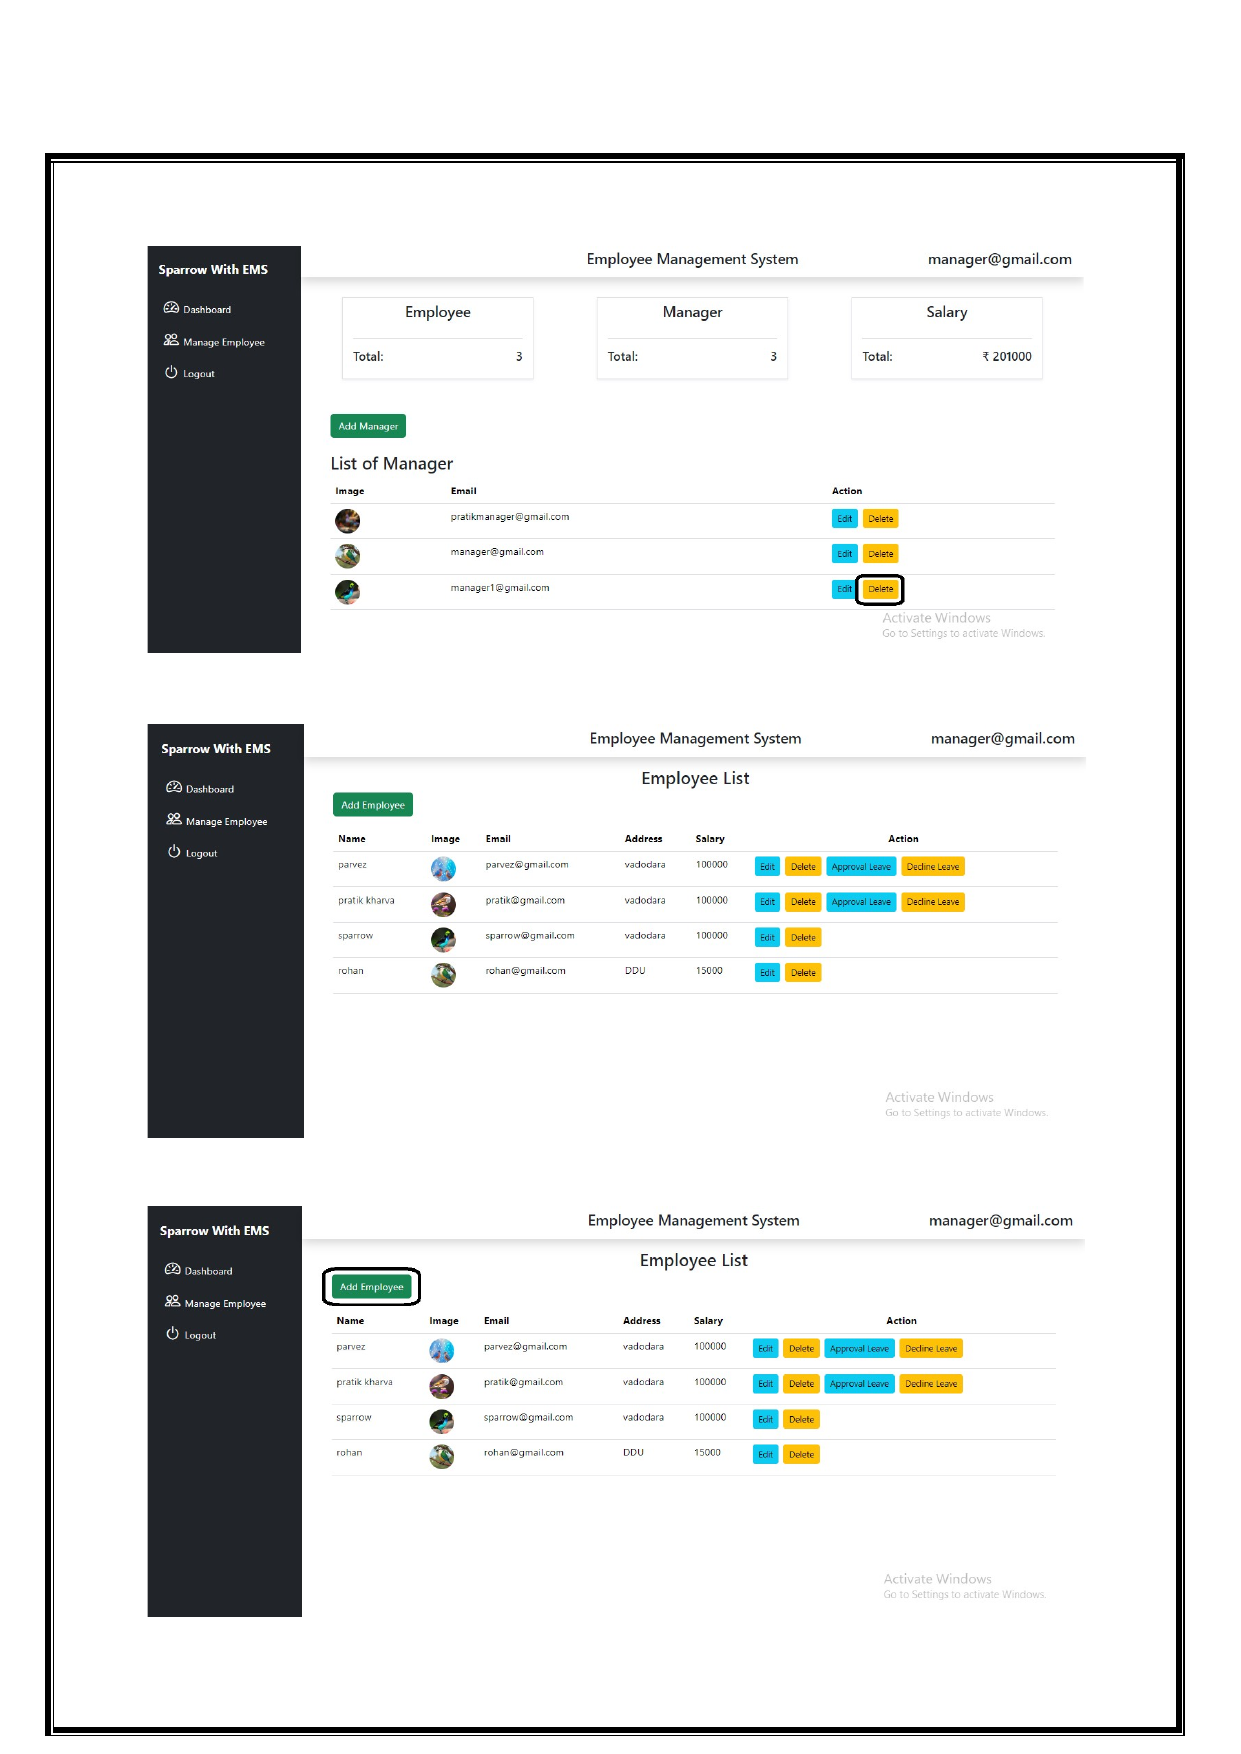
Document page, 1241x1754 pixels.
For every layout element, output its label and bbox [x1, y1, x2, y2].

picture [147, 724, 1087, 1138]
picture [147, 246, 1084, 653]
picture [147, 1206, 1085, 1617]
